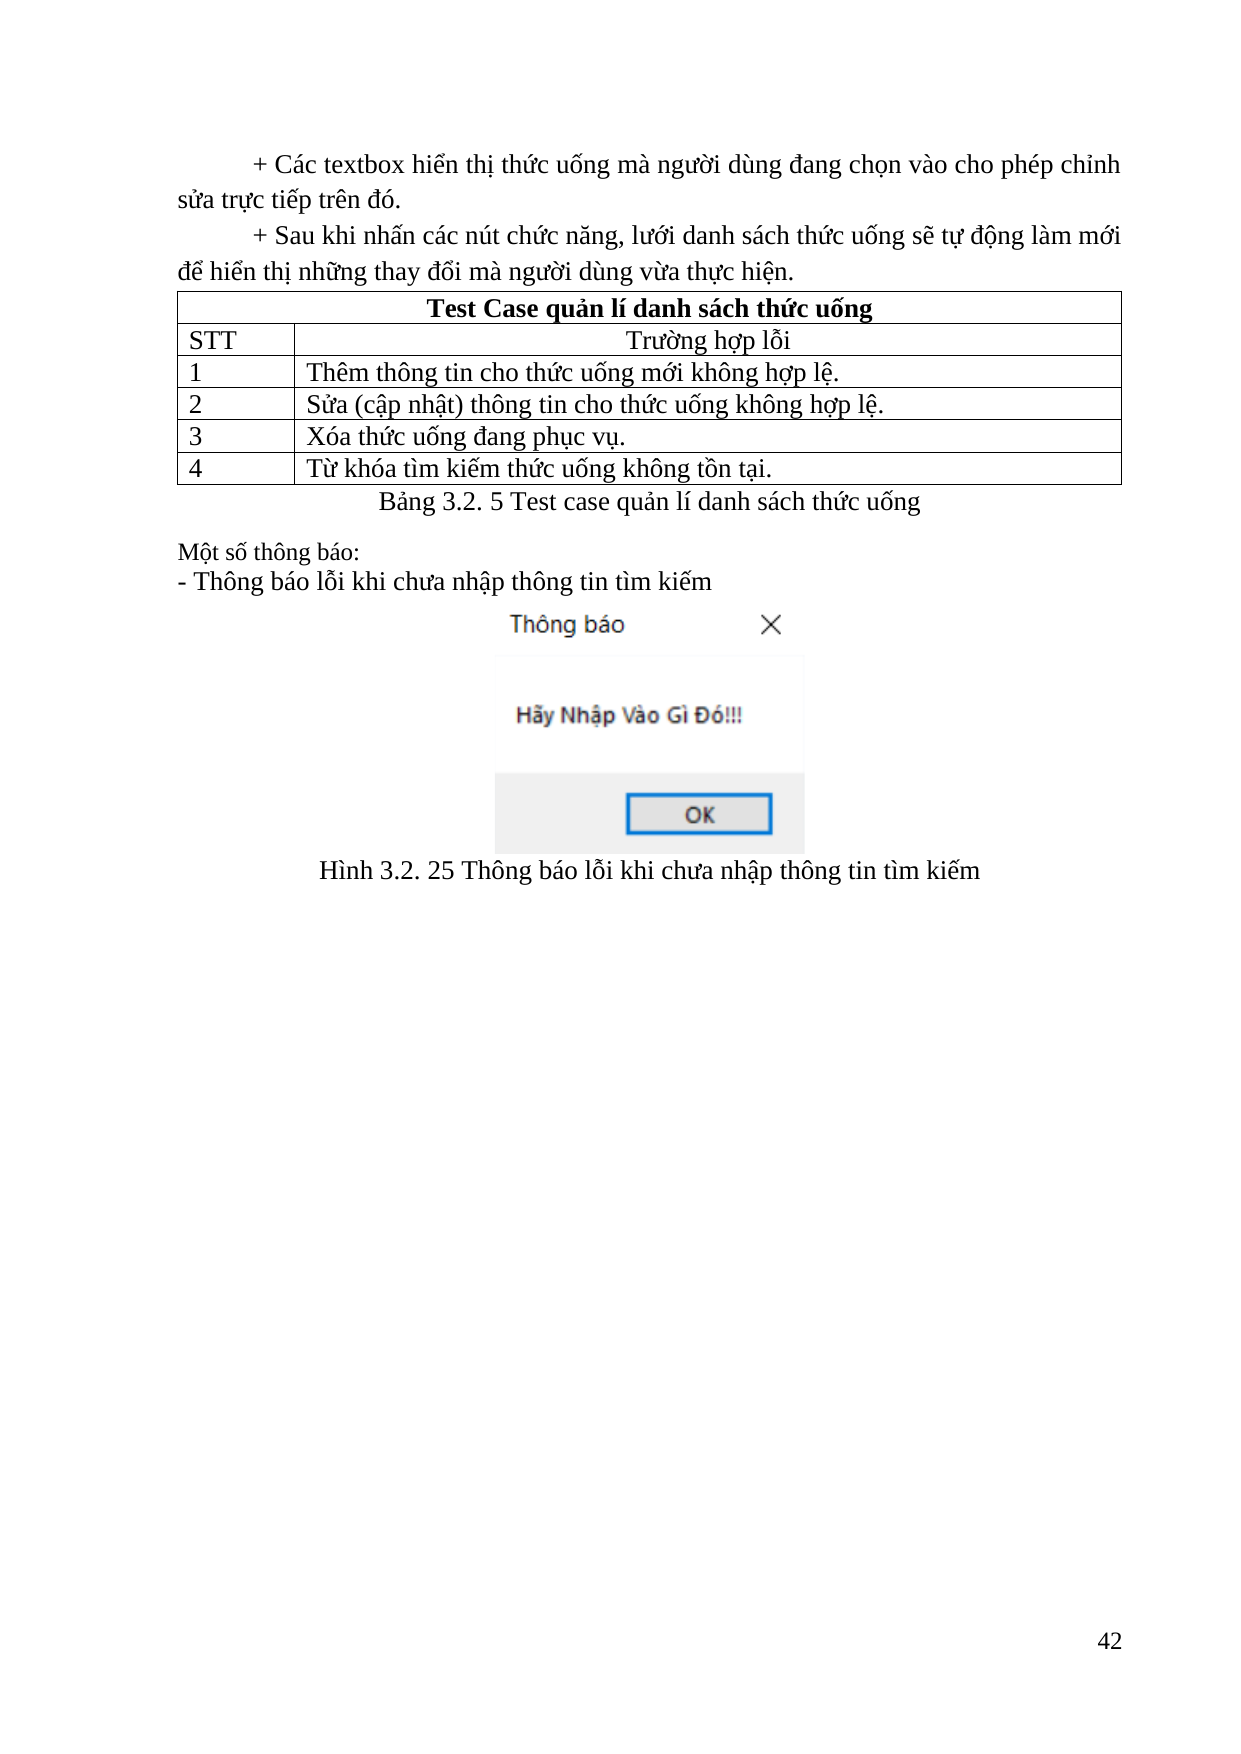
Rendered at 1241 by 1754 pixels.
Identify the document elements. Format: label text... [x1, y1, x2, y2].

table_cell 4 [178, 453, 294, 484]
text Một số thông báo: [177, 537, 1122, 566]
table_header Test Case quản lí danh sách thức uống [178, 292, 1121, 323]
table_cell 2 [178, 388, 294, 419]
list + Các textbox hiển thị thức uống mà người dùng đang chọn vào cho phép chỉnh sửa trực tiếp trên đó. [177, 148, 1122, 214]
table_cell STT [178, 324, 294, 355]
table_cell Thêm thông tin cho thức uống mới không hợp lệ. [295, 356, 1121, 387]
table_cell Xóa thức uống đang phục vụ. [295, 420, 1121, 452]
table_cell Trường hợp lỗi [295, 324, 1121, 355]
list + Sau khi nhấn các nút chức năng, lưới danh sách thức uống sẽ tự động làm mới để hiển thị những thay đổi mà người dùng vừa thực hiện. [177, 219, 1122, 286]
table_cell Sửa (cập nhật) thông tin cho thức uống không hợp lệ. [295, 388, 1121, 419]
text - Thông báo lỗi khi chưa nhập thông tin tìm kiếm [177, 566, 1122, 597]
table_cell 3 [178, 420, 294, 452]
table_cell 1 [178, 356, 294, 387]
table_cell Từ khóa tìm kiếm thức uống không tồn tại. [295, 453, 1121, 484]
